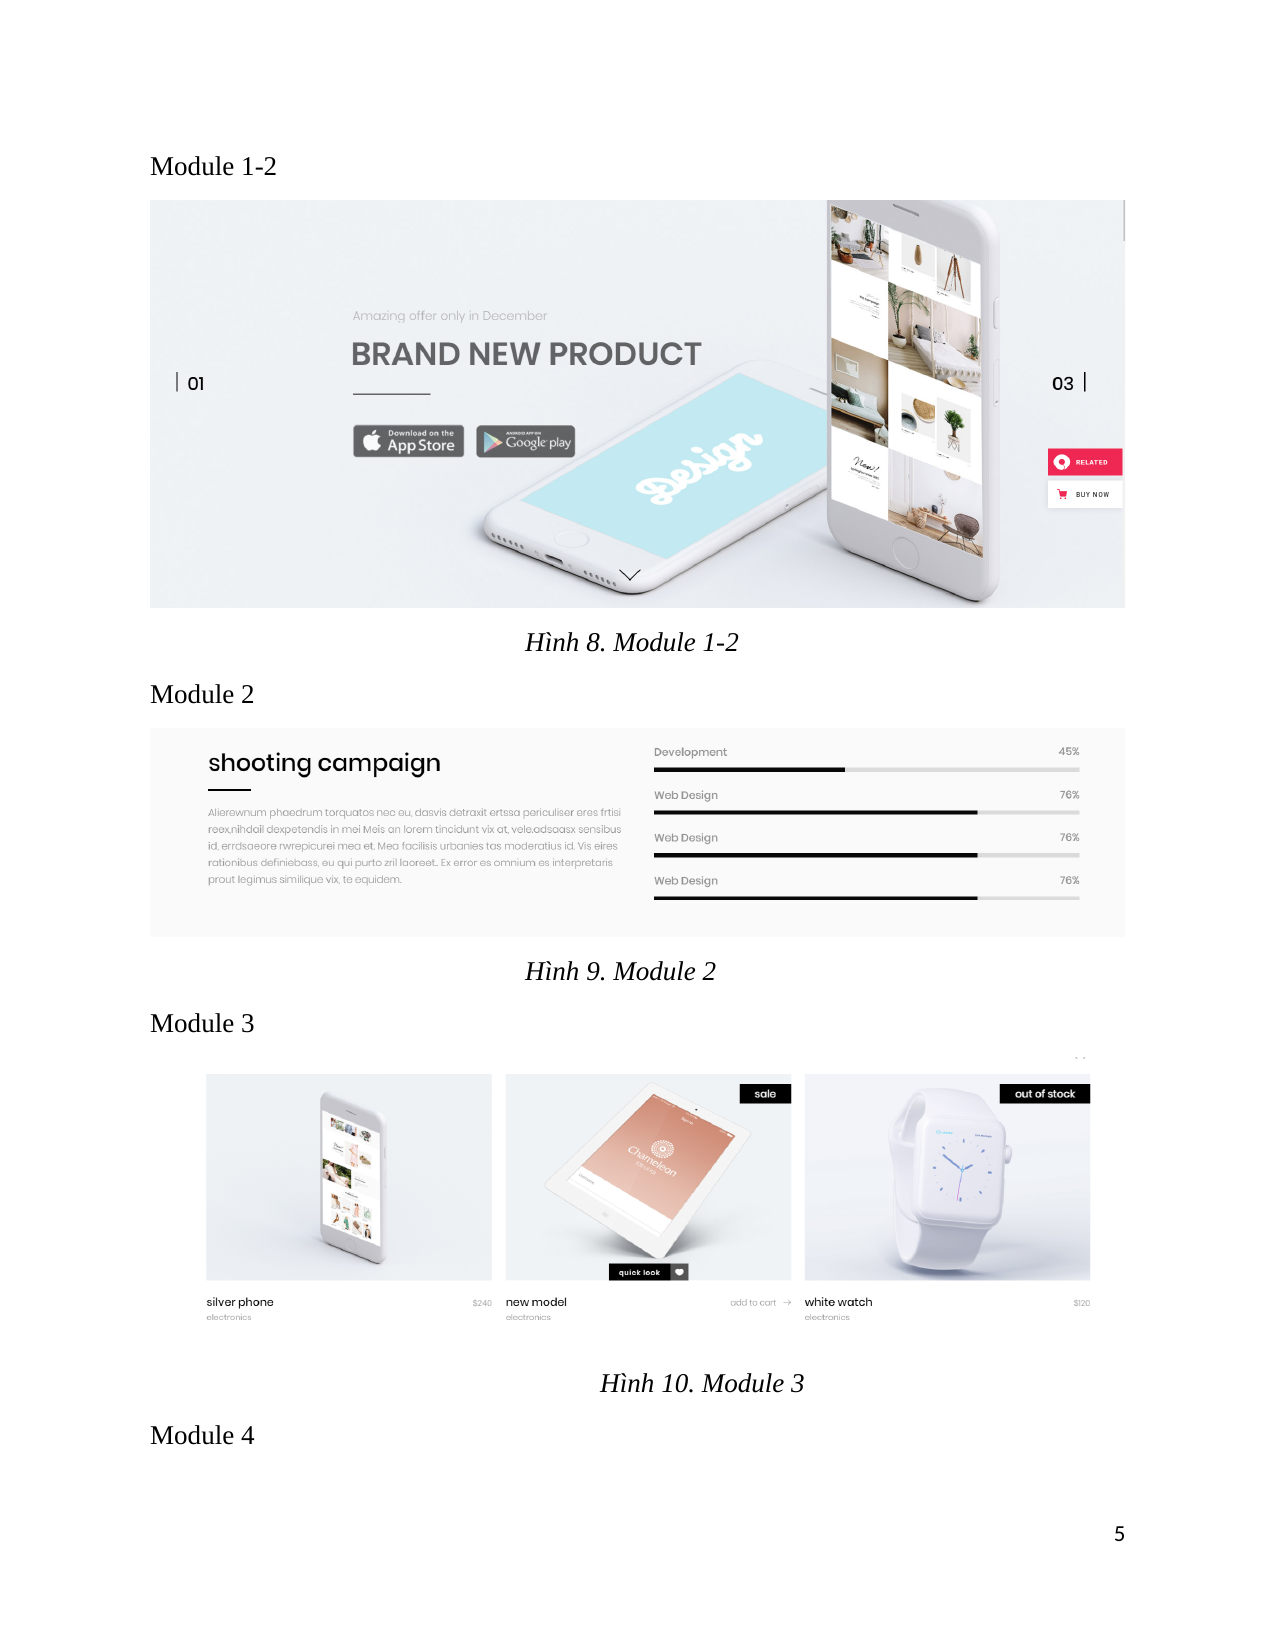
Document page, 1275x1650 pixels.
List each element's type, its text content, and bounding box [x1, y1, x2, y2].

text Hình 10. Module 3 [525, 1367, 1125, 1398]
text Hình 8. Module 1-2 [450, 626, 1125, 657]
text Module 3 [150, 1007, 1125, 1038]
text Module 2 [150, 678, 1125, 709]
text Module 1-2 [150, 150, 1125, 181]
text Module 4 [150, 1419, 1125, 1450]
text Hình 9. Module 2 [450, 955, 1125, 986]
picture [150, 1057, 1125, 1349]
picture [150, 200, 1125, 608]
picture [150, 728, 1125, 937]
